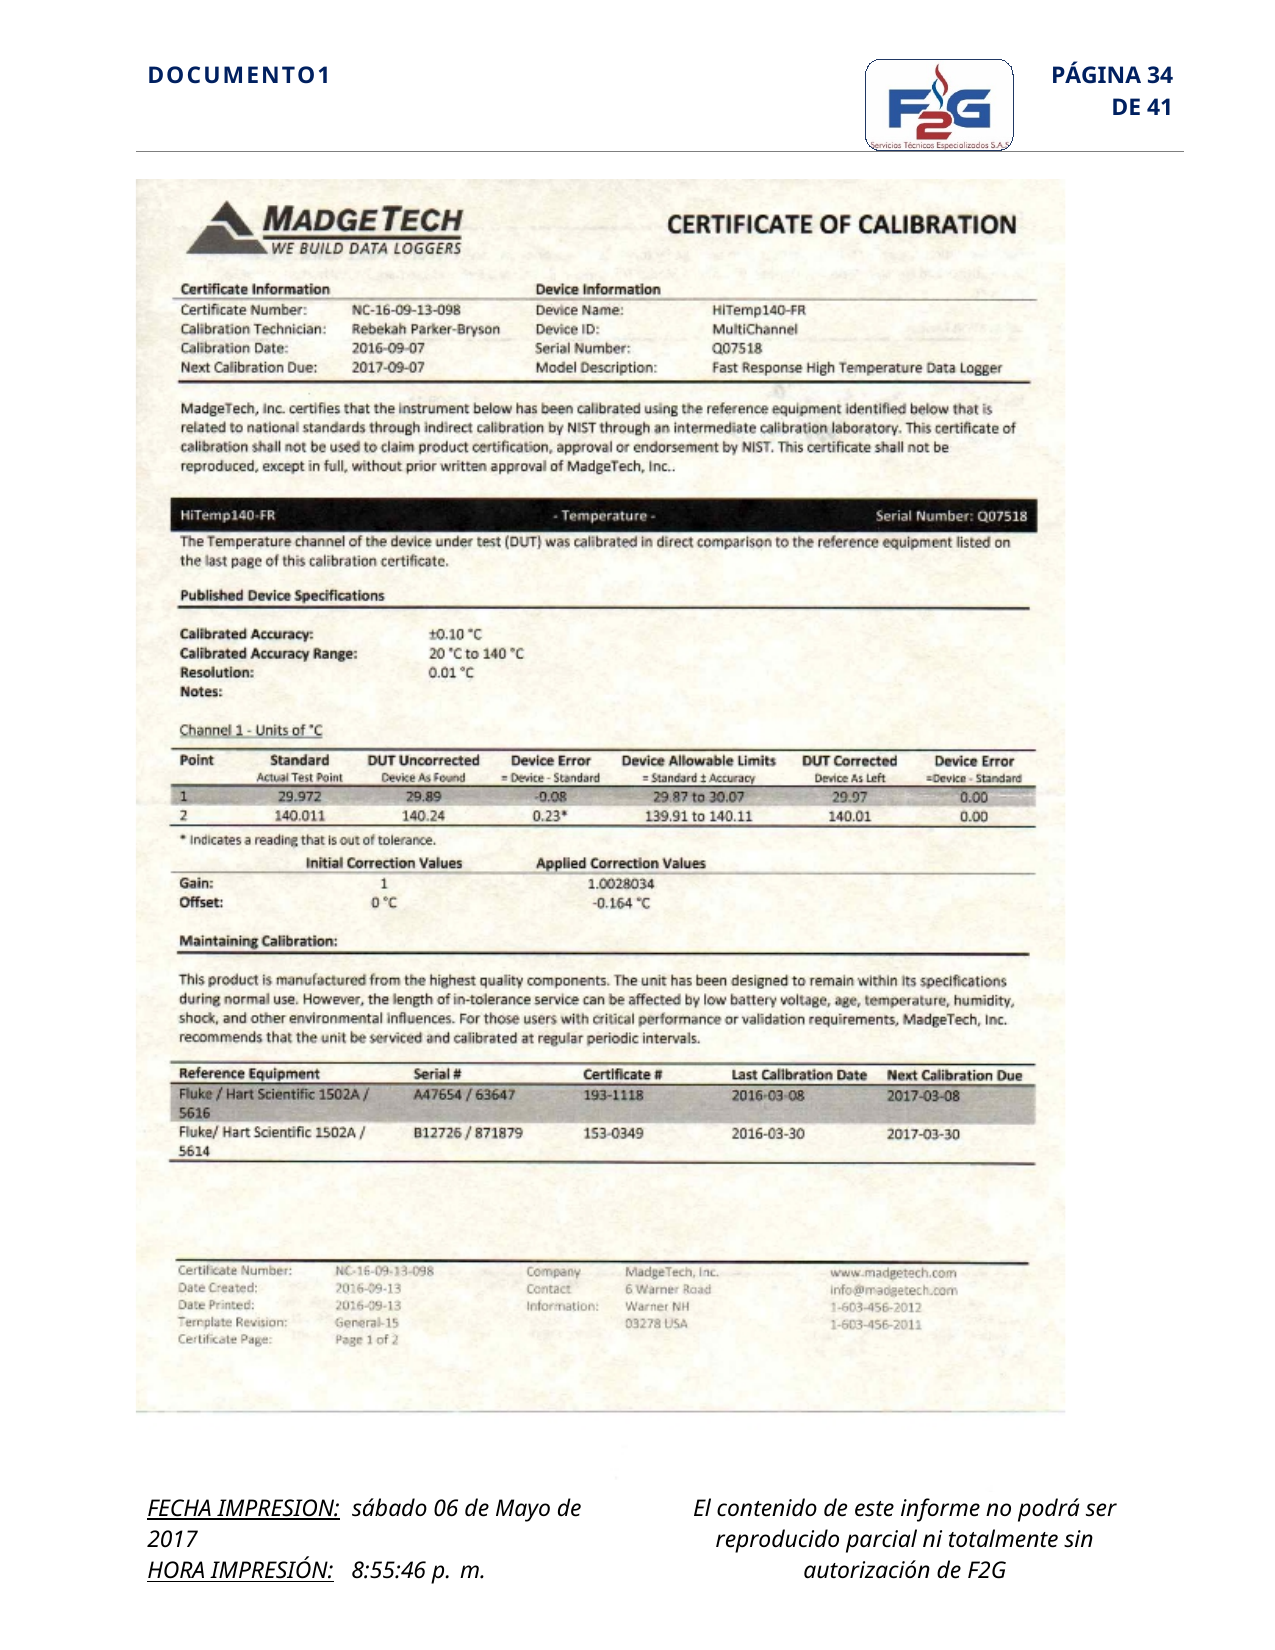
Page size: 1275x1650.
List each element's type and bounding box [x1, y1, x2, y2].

picture [135, 179, 1066, 1492]
picture [865, 59, 1013, 150]
